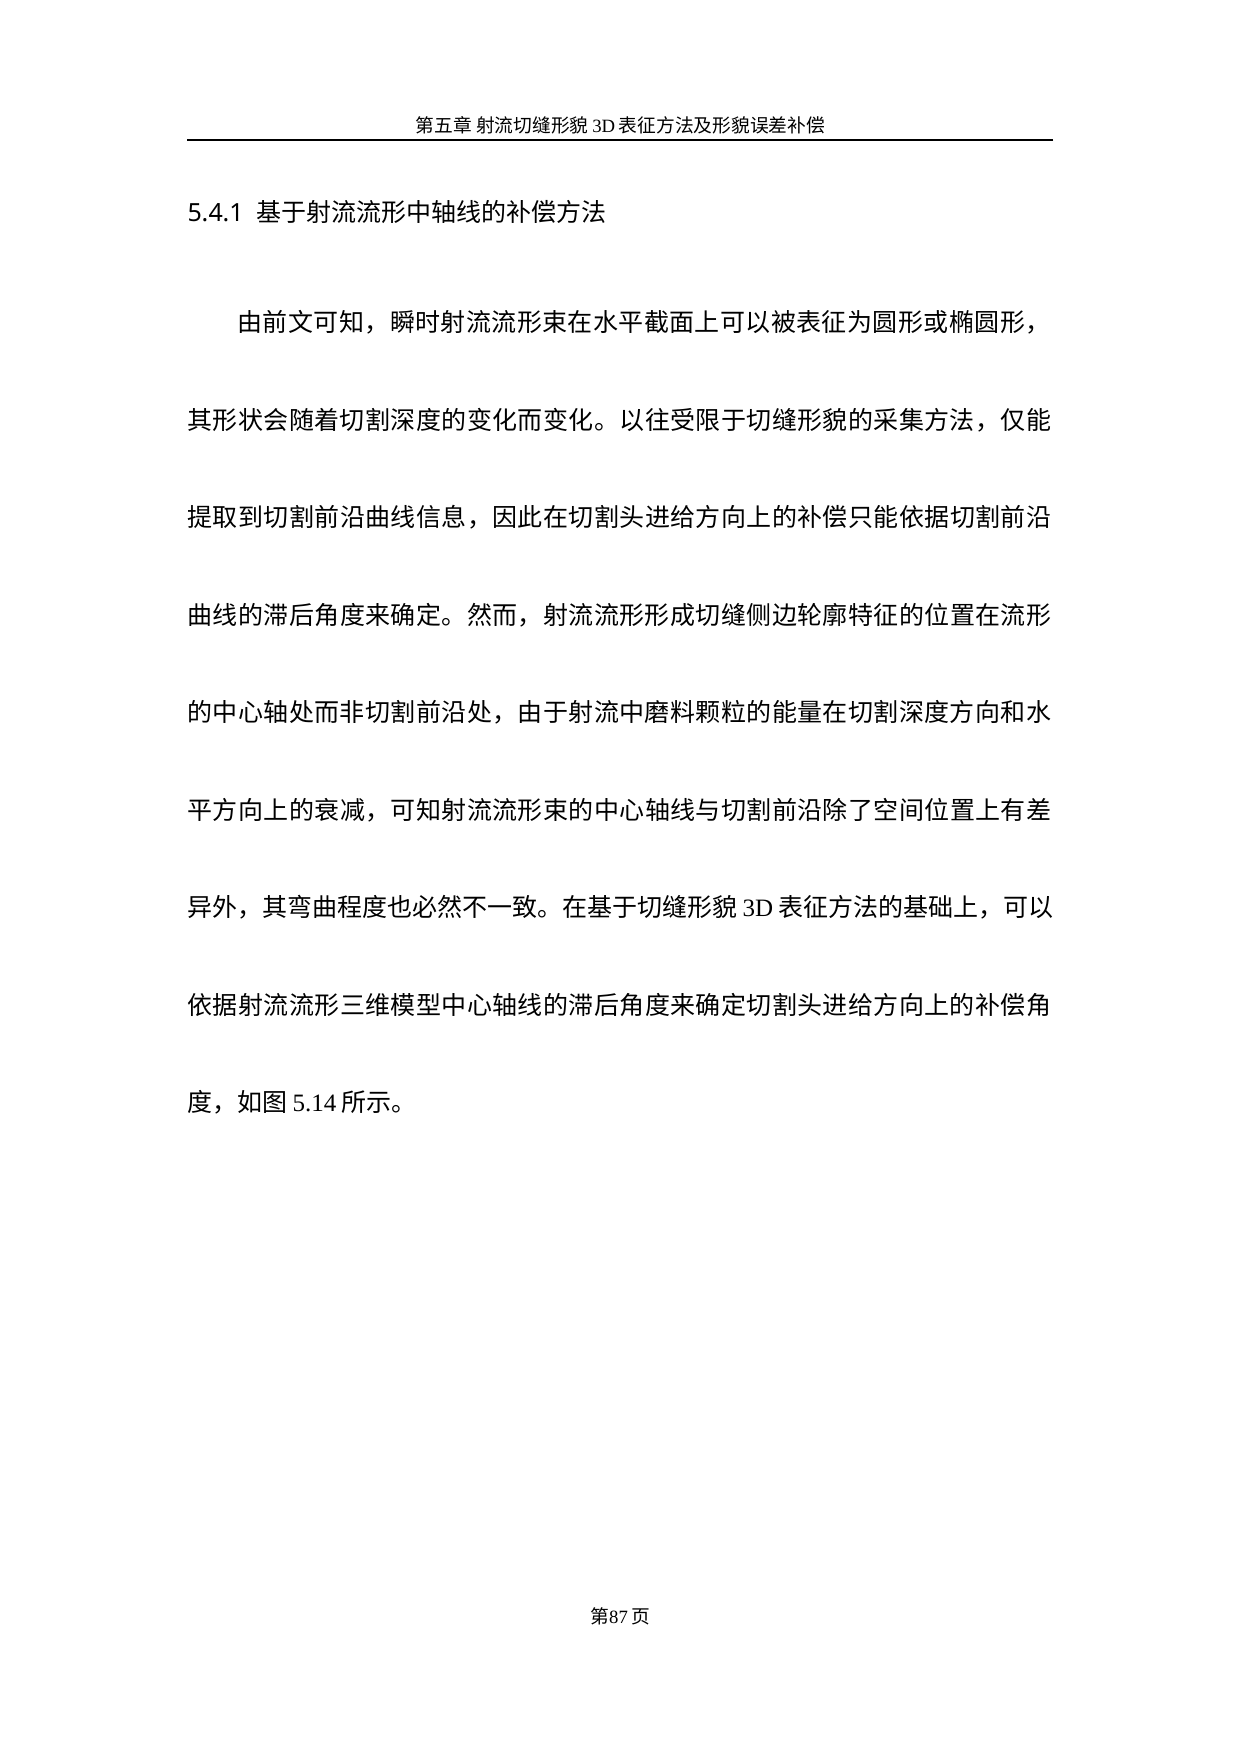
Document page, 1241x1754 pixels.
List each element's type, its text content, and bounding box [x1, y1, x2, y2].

text 由前文可知，瞬时射流流形束在水平截面上可以被表征为圆形或椭圆形，其形状会随着切割深度的变化而变化。以往受限于切缝形貌的采集方法，仅能提取到切割前沿曲线信息，因此在切割头进给方向上的补偿只能依据切割前沿曲线的滞后角度来确定。然而，射流流形形成切缝侧边轮廓特征的位置在流形的中心轴处而非切割前沿处，由于射流中磨料颗粒的能量在切割深度方向和水平方向上的衰减，可知射流流形束的中心轴线与切割前沿除了空间位置上有差异外，其弯曲程度也必然不一致。在基于切缝形貌3D表征方法的基础上，可以依据射流流形三维模型中心轴线的滞后角度来确定切割头进给方向上的补偿角度，如图5.14所示。 [187, 288, 1053, 1133]
text 5.4.1 基于射流流形中轴线的补偿方法 [187, 178, 1053, 243]
